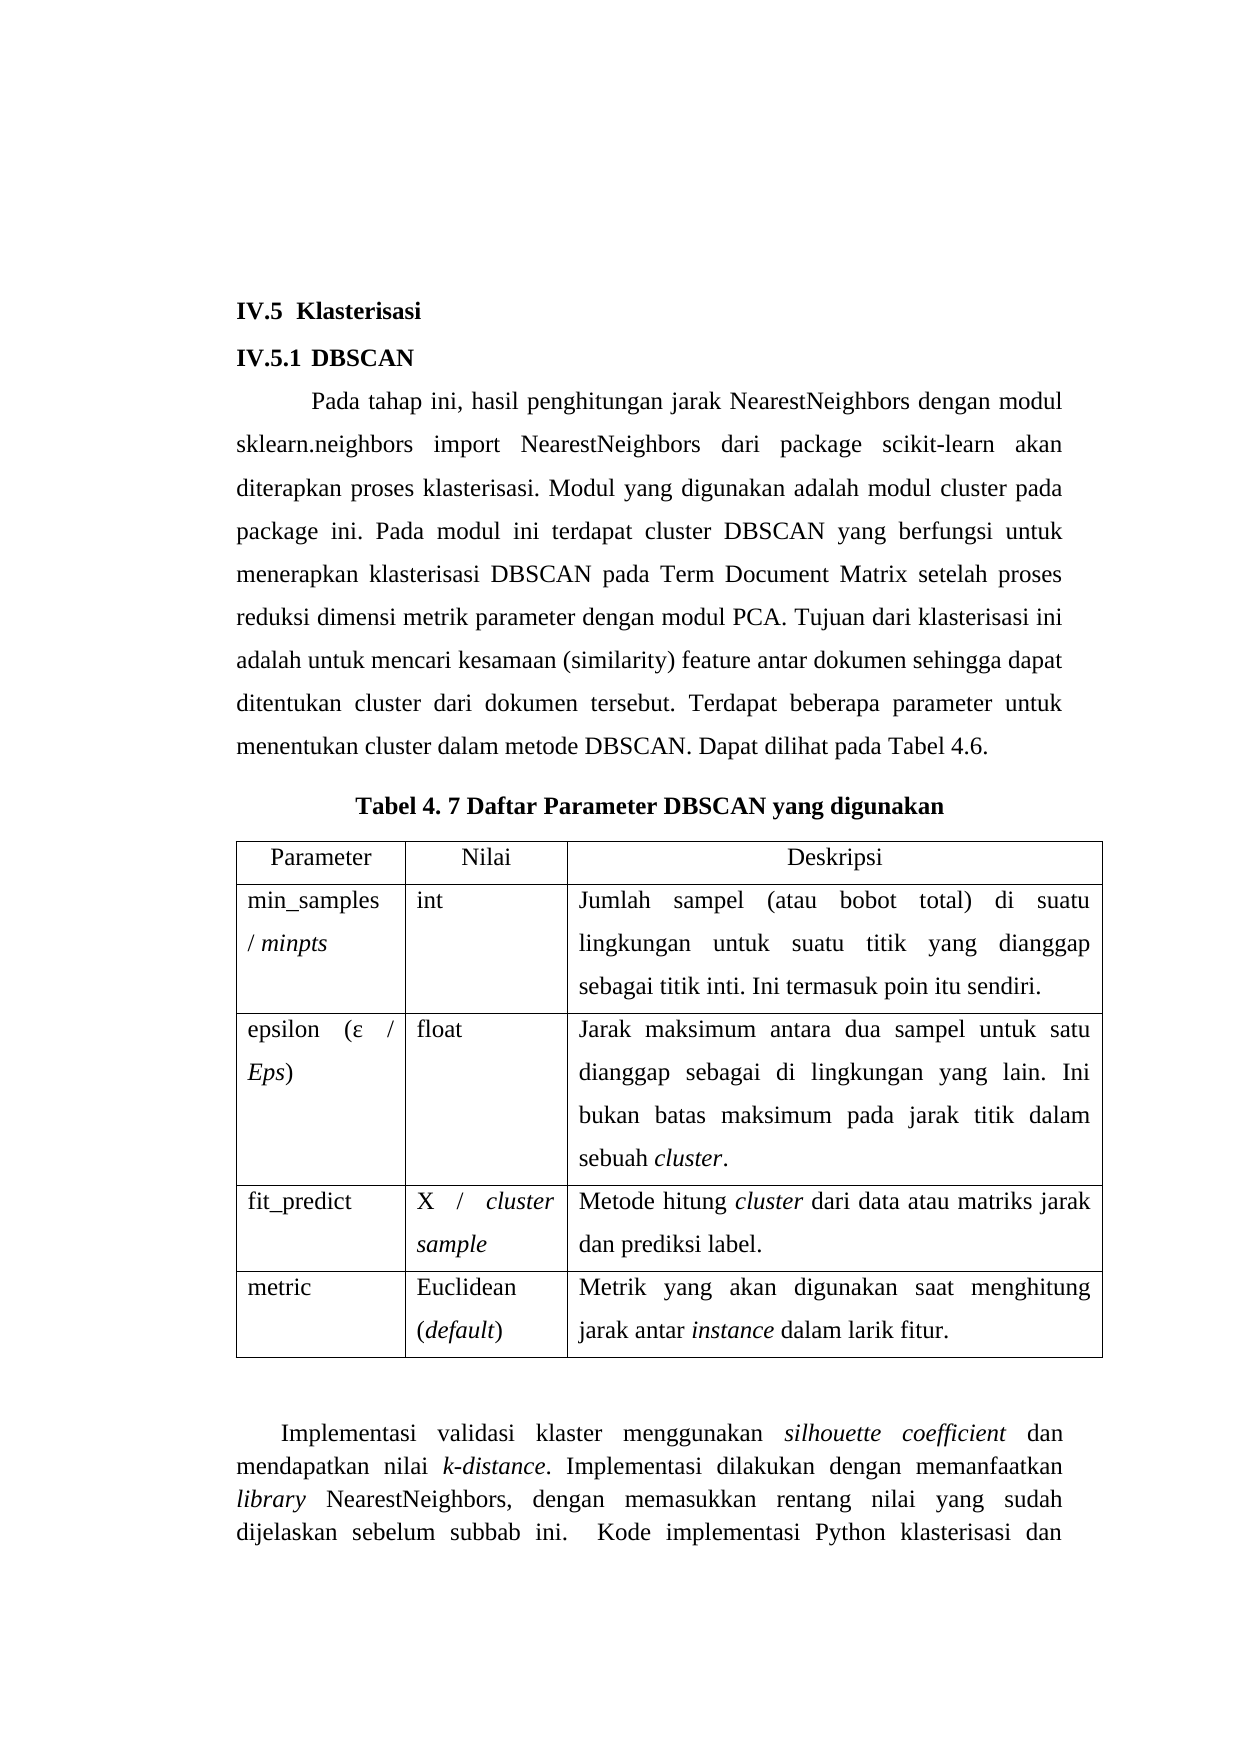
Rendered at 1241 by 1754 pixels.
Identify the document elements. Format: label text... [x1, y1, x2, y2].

table_cell X / cluster sample [406, 1186, 567, 1271]
table_cell float [406, 1014, 567, 1185]
table_cell Jarak maksimum antara dua sampel untuk satu dianggap sebagai di lingkungan yang lain. Ini bukan batas maksimum pada jarak titik dalam sebuah cluster. [568, 1014, 1102, 1185]
text Tabel 4. 7 Daftar Parameter DBSCAN yang digunakan [236, 791, 1063, 820]
table_header Deskripsi [568, 842, 1102, 884]
table_cell int [406, 885, 567, 1013]
table_cell fit_predict [237, 1186, 405, 1271]
table_cell Metode hitung cluster dari data atau matriks jarak dan prediksi label. [568, 1186, 1102, 1271]
subtitle DBSCAN [236, 343, 1063, 372]
table_cell min_samples / minpts [237, 885, 405, 1013]
table_cell Metrik yang akan digunakan saat menghitung jarak antar instance dalam larik fitur. [568, 1272, 1102, 1357]
table_header Nilai [406, 842, 567, 884]
table_cell Jumlah sampel (atau bobot total) di suatu lingkungan untuk suatu titik yang dianggap sebagai titik inti. Ini termasuk poin itu sendiri. [568, 885, 1102, 1013]
table_cell metric [237, 1272, 405, 1357]
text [236, 1418, 1063, 1546]
table_header Parameter [237, 842, 405, 884]
text Pada tahap ini, hasil penghitungan jarak NearestNeighbors dengan modul sklearn.neighbors import NearestNeighbors dari package scikit-learn akan diterapkan proses klasterisasi. Modul yang digunakan adalah modul cluster pada package ini. Pada modul ini terdapat cluster DBSCAN yang berfungsi untuk menerapkan klasterisasi DBSCAN pada Term Document Matrix setelah proses reduksi dimensi metrik parameter dengan modul PCA. Tujuan dari klasterisasi ini adalah untuk mencari kesamaan (similarity) feature antar dokumen sehingga dapat ditentukan cluster dari dokumen tersebut. Terdapat beberapa parameter untuk menentukan cluster dalam metode DBSCAN. Dapat dilihat pada Tabel 4.6. [236, 386, 1063, 760]
table_cell epsilon (ε / Eps) [237, 1014, 405, 1185]
subtitle Klasterisasi [236, 296, 1063, 325]
table_cell Euclidean (default) [406, 1272, 567, 1357]
